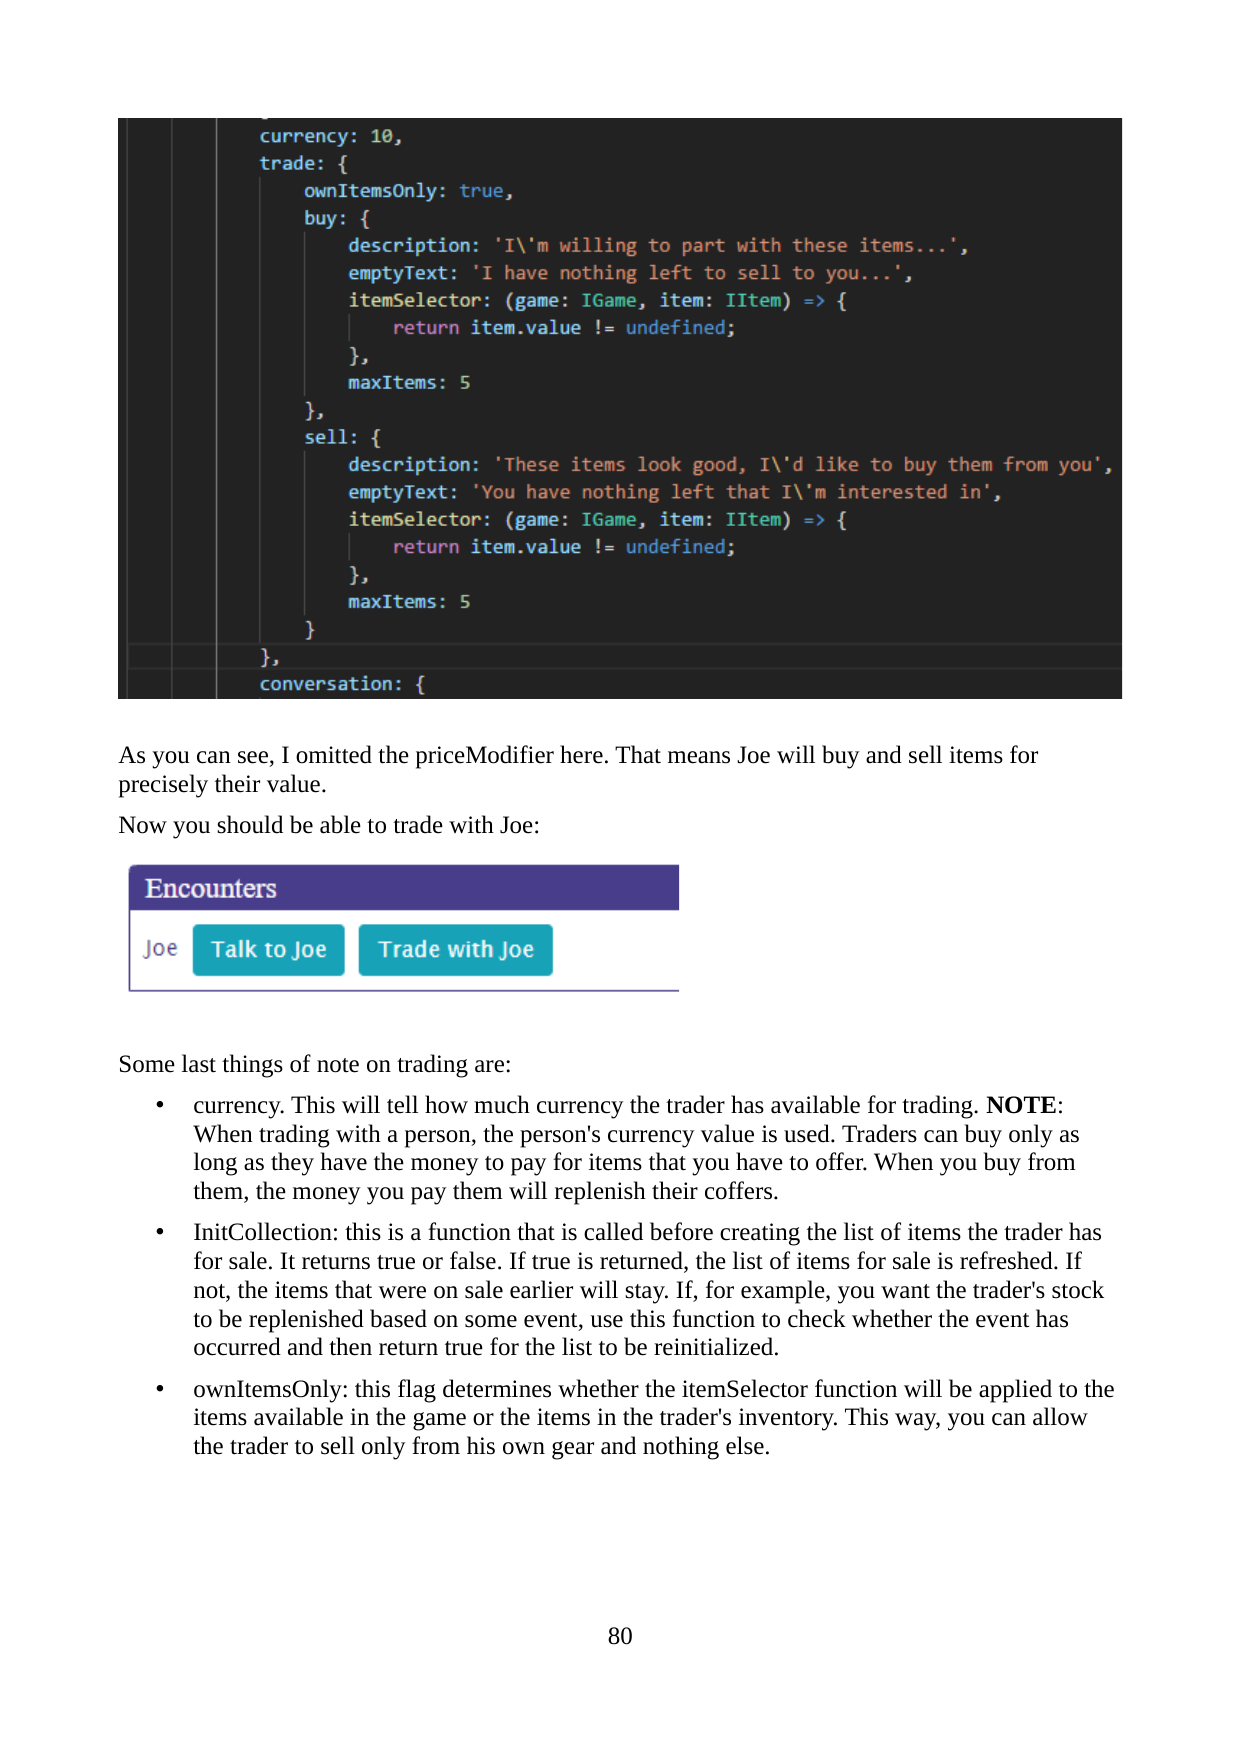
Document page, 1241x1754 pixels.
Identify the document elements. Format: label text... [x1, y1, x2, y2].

list InitCollection: this is a function that is called before creating the list of items the trader has for sale. It returns true or false. If true is returned, the list of items for sale is refreshed. If not, the items that were on sale earlier will stay. If, for example, you want the trader's stock to be replenished based on some event, use this function to check whether the event has occurred and then return true for the list to be reinitialized. [156, 1217, 1122, 1361]
list currency. This will tell how much currency the trader has available for trading. NOTE: When trading with a person, the person's currency value is used. Traders can buy only as long as they have the money to pay for items that you have to offer. When you buy from them, the money you pay them will replenish their coffers. [156, 1090, 1122, 1205]
picture [118, 118, 1123, 699]
text Some last things of note on trading are: [118, 1049, 1122, 1077]
text As you can see, I omitted the priceModifier here. That means Joe will buy and sell items for precisely their value. [118, 740, 1122, 797]
list ownItemsOnly: this flag determines whether the itemSelector function will be applied to the items available in the game or the items in the trader's inventory. This way, you can allow the trader to sell only from his own gear and nothing else. [156, 1374, 1122, 1460]
picture [118, 851, 680, 995]
text Now you should be able to trade with Joe: [118, 810, 1122, 839]
